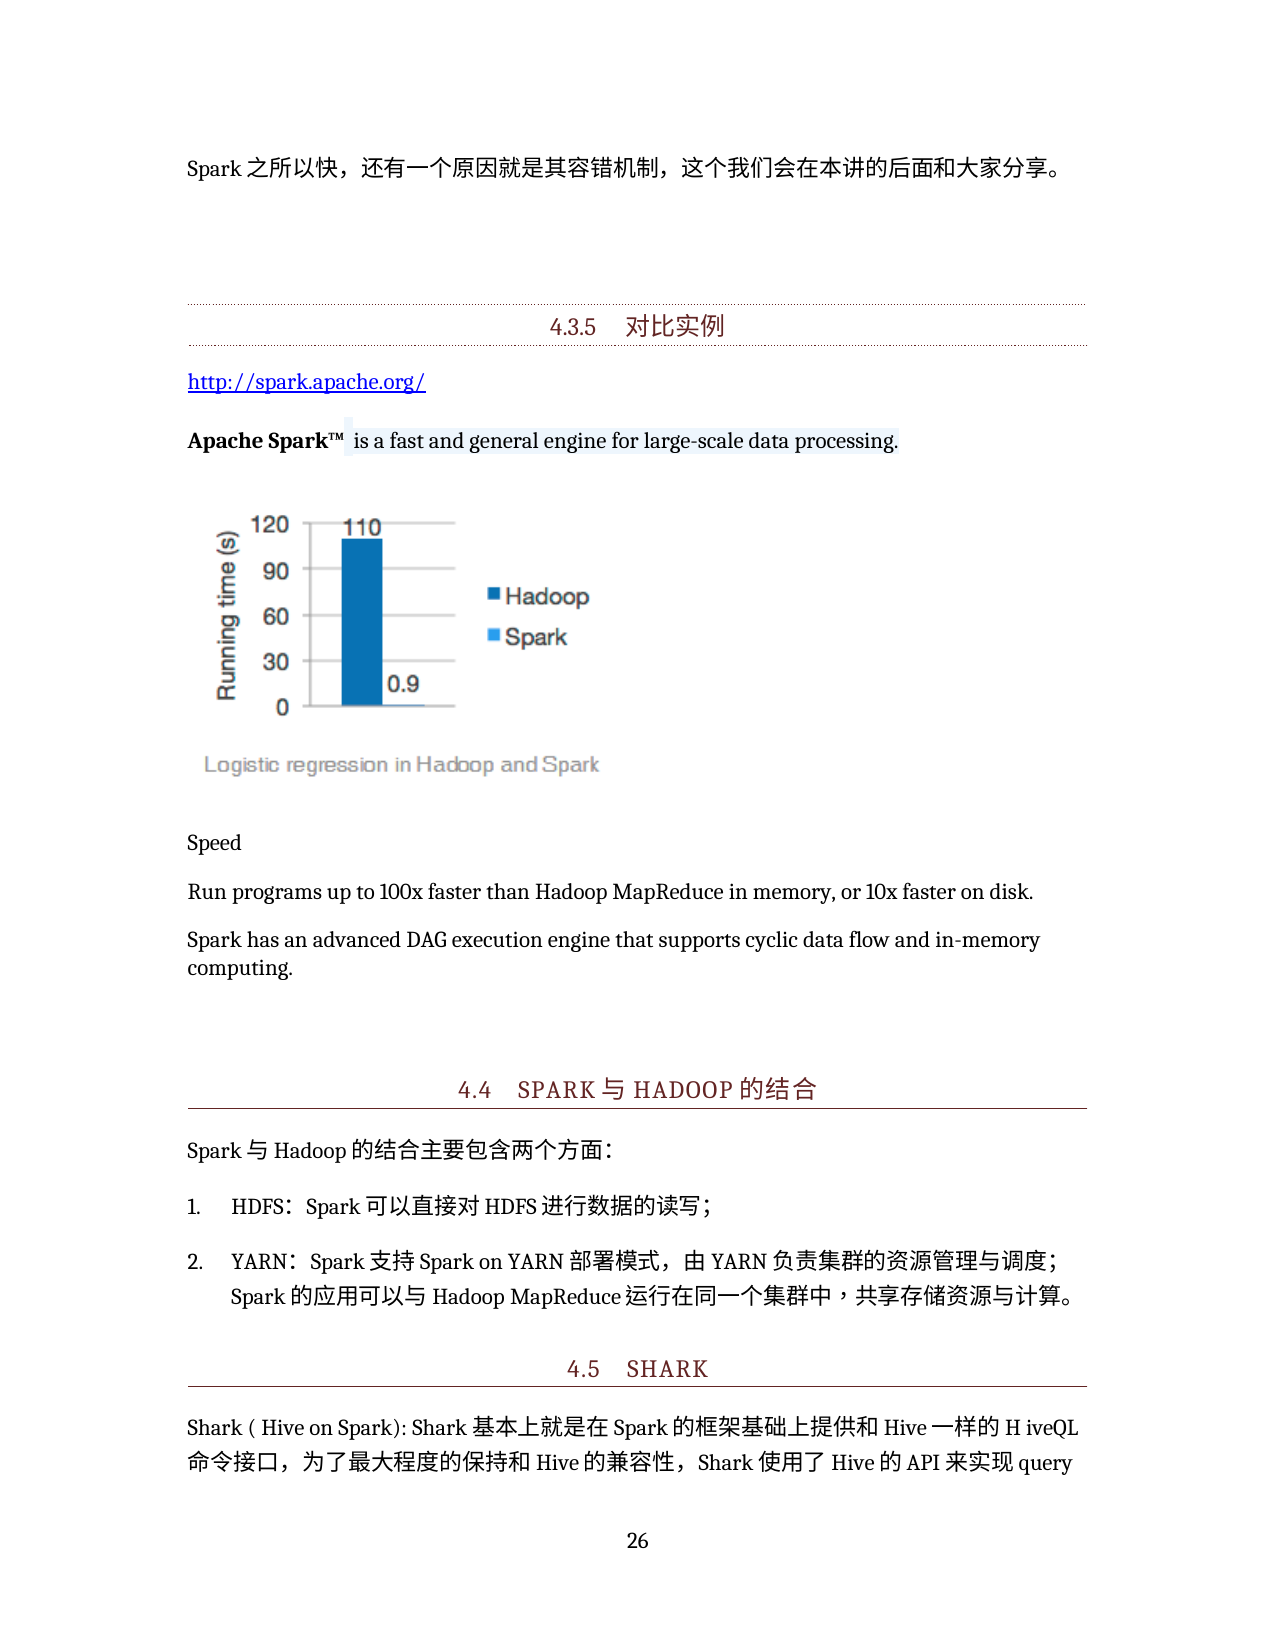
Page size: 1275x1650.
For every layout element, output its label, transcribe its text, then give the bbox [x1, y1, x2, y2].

text Apache Spark™ is a fast and general engine for large-scale data processing. [187, 417, 344, 456]
subtitle Shark [187, 1355, 1087, 1387]
text Apache Spark™ is a fast and general engine for large-scale data processing. [353, 417, 1087, 456]
text Speed [187, 830, 1087, 856]
list YARN：Spark支持Spark on YARN部署模式，由YARN负责集群的资源管理与调度；Spark的应用可以与Hadoop MapReduce运行在同一个集群中，共享存储资源与计算。 [187, 1243, 1087, 1311]
list HDFS：Spark可以直接对HDFS进行数据的读写； [187, 1187, 1087, 1221]
text Spark与Hadoop的结合主要包含两个方面： [187, 1132, 1087, 1165]
text Spark之所以快，还有一个原因就是其容错机制，这个我们会在本讲的后面和大家分享。 [187, 150, 1087, 183]
subtitle Spark与Hadoop的结合 [187, 1072, 1087, 1109]
subtitle 对比实例 [187, 303, 1087, 346]
text http://spark.apache.org/ [187, 369, 1087, 395]
text Run programs up to 100x faster than Hadoop MapReduce in memory, or 10x faster on disk. [187, 878, 1087, 905]
text Spark has an advanced DAG execution engine that supports cyclic data flow and in-memory computing. [187, 927, 1087, 981]
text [187, 1409, 1087, 1477]
picture [187, 478, 641, 808]
